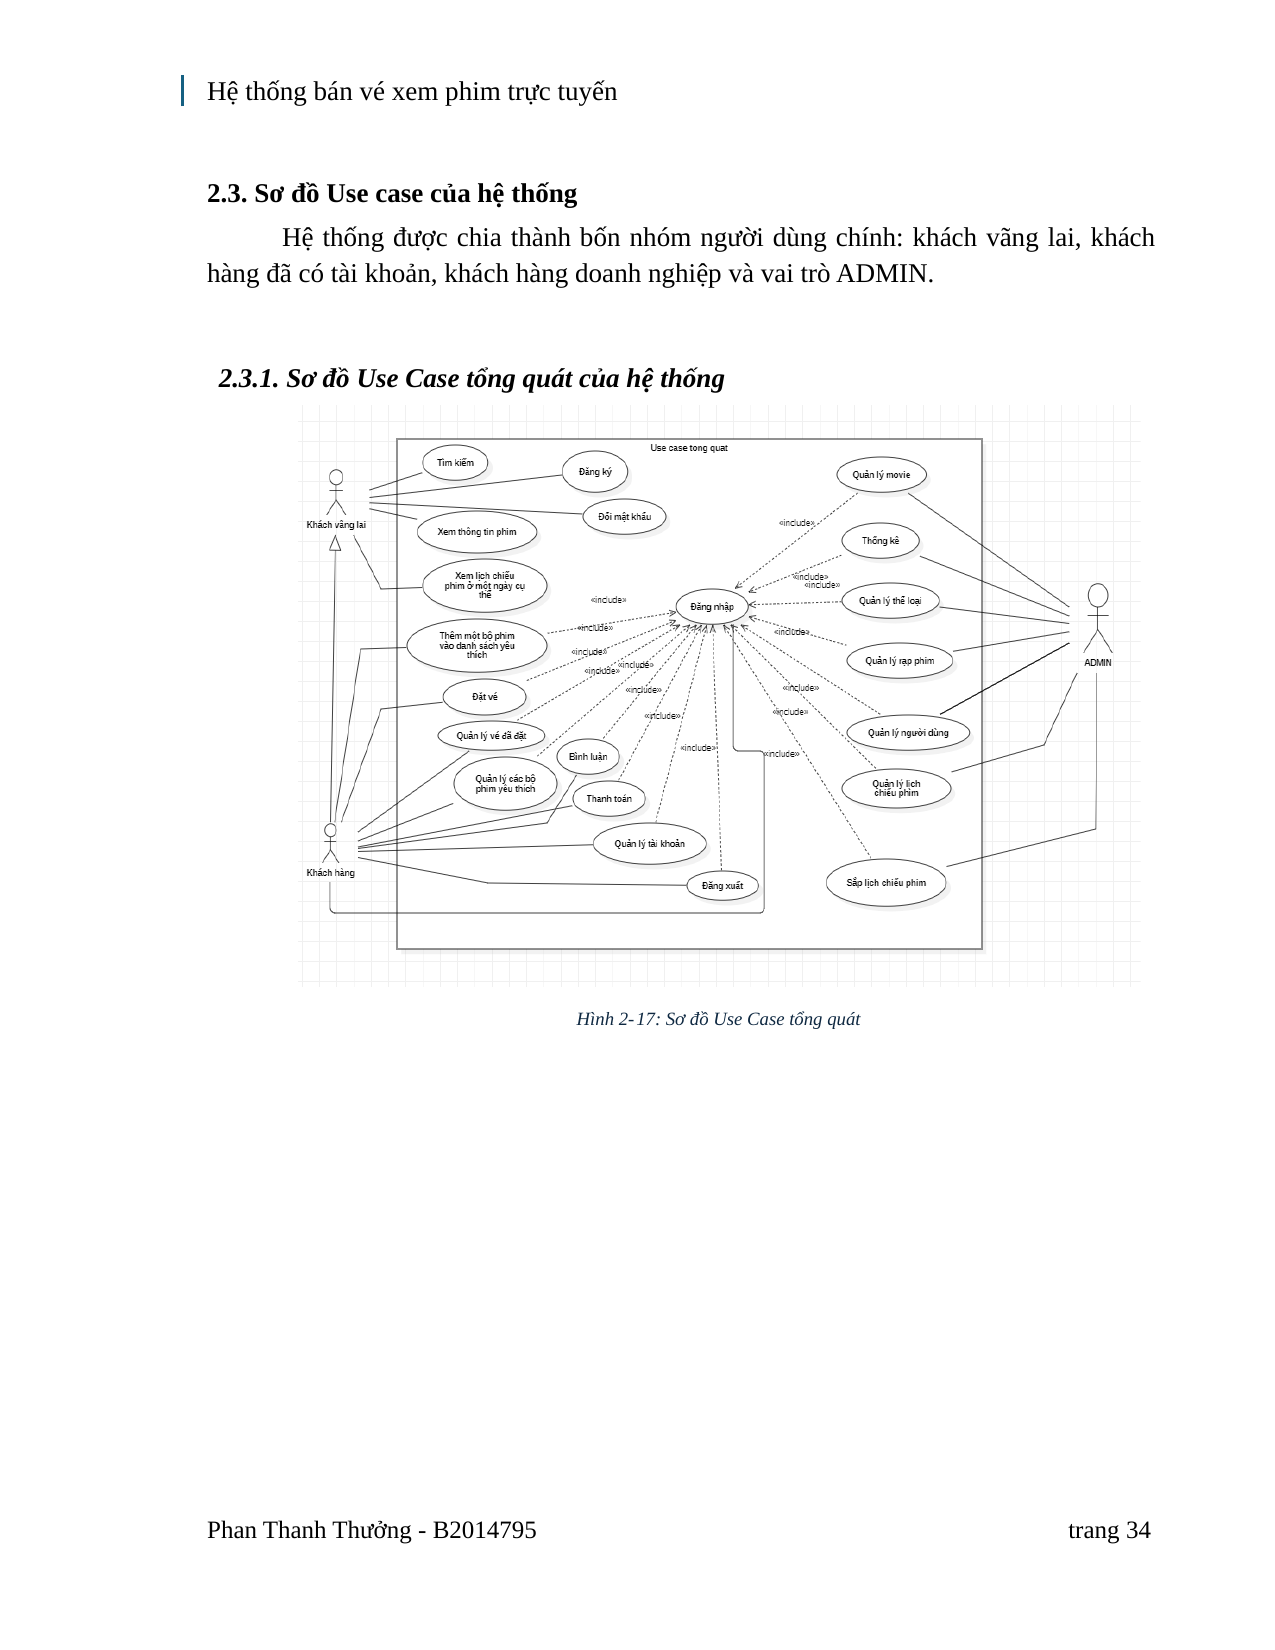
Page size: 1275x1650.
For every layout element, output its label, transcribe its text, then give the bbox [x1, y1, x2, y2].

picture [298, 405, 1141, 987]
subtitle Sơ đồ Use case của hệ thống [207, 177, 1157, 208]
text Hệ thống được chia thành bốn nhóm người dùng chính: khách vãng lai, khách hàng đã có tài khoản, khách hàng doanh nghiệp và vai trò ADMIN. [207, 221, 1157, 288]
subtitle Sơ đồ Use Case tổng quát của hệ thống [218, 362, 1157, 393]
